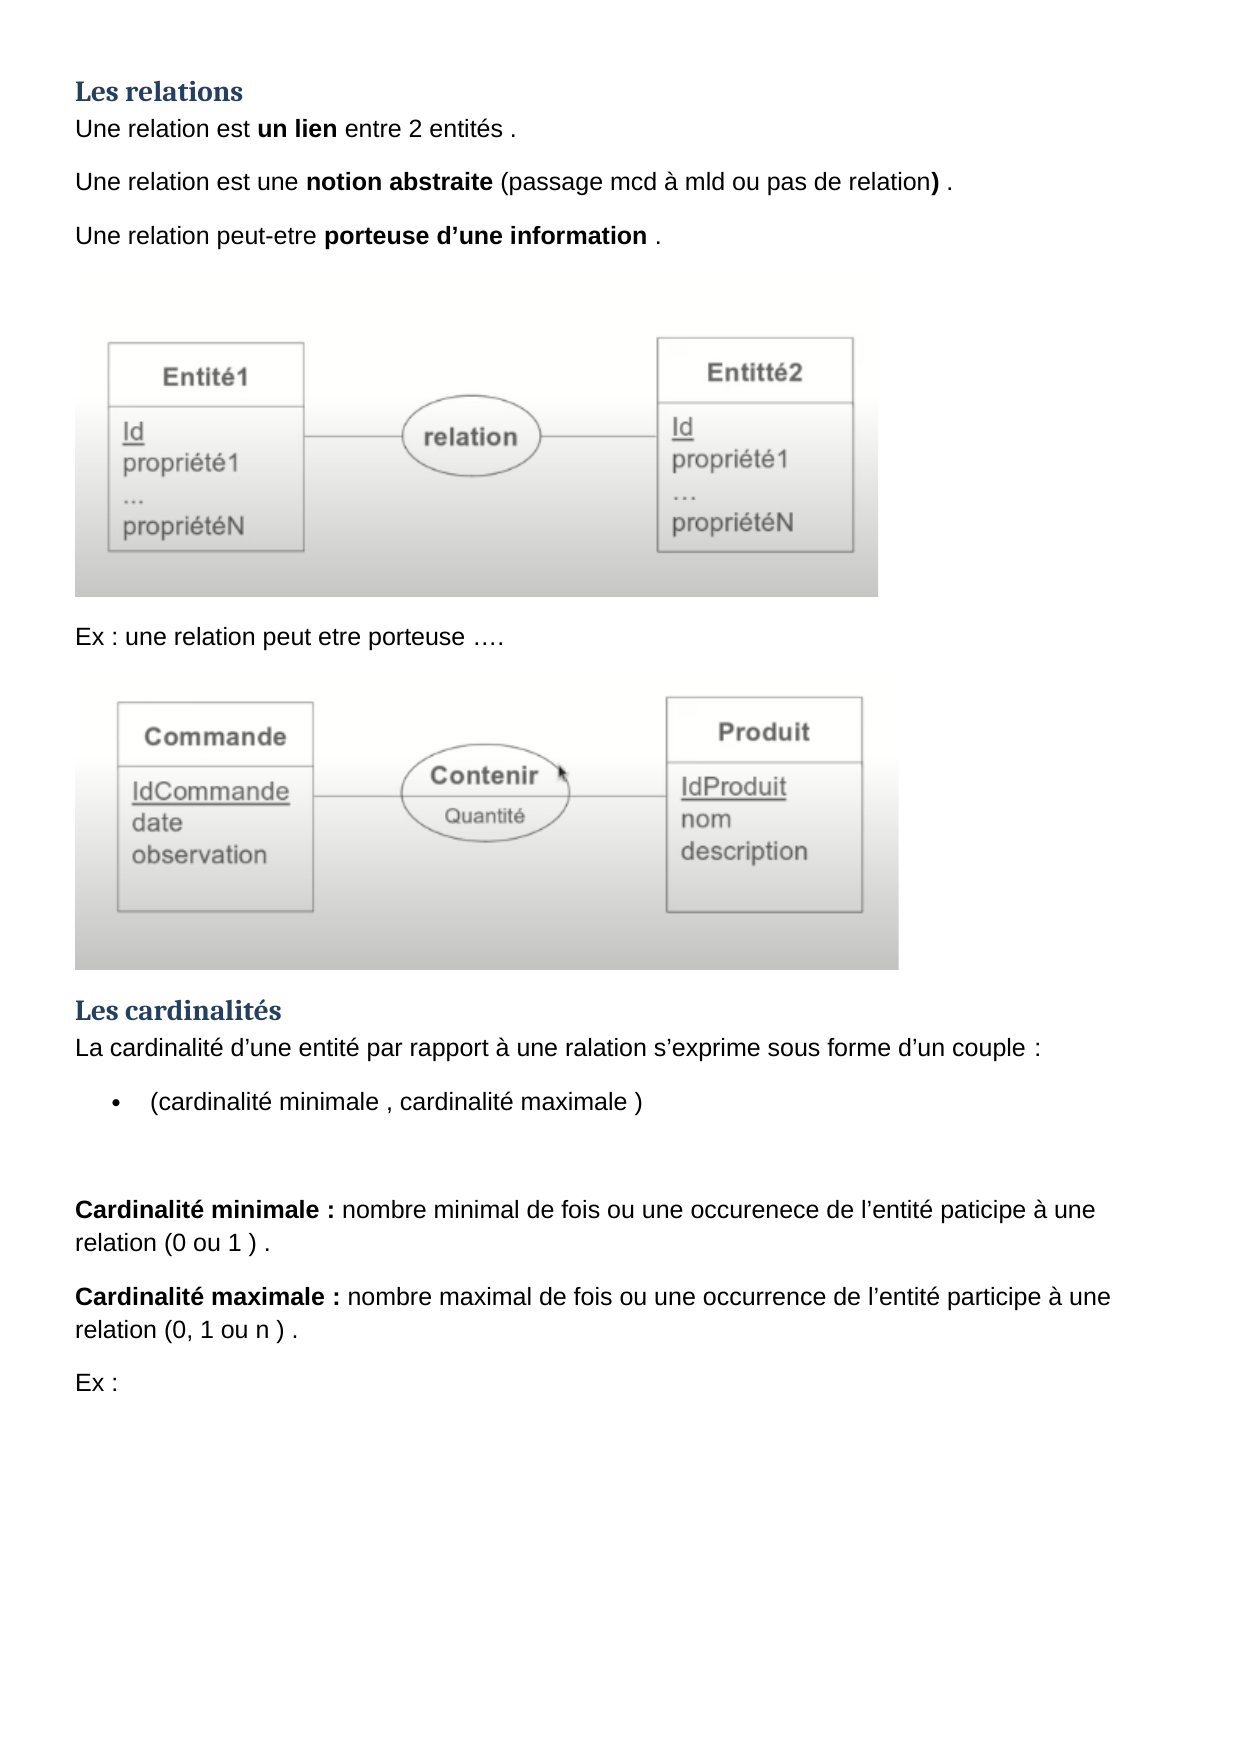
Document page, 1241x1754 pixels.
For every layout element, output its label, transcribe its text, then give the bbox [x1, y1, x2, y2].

text La cardinalité d’une entité par rapport à une ralation s’exprime sous forme d’un couple : [75, 1033, 1165, 1062]
picture [75, 275, 879, 597]
text Cardinalité minimale : nombre minimal de fois ou une occurenece de l’entité paticipe à une relation (0 ou 1 ) . [75, 1195, 1165, 1256]
text Ex : [75, 1368, 1165, 1397]
text Une relation est un lien entre 2 entités . [75, 113, 1165, 142]
picture [75, 675, 899, 970]
list (cardinalité minimale , cardinalité maximale ) [112, 1087, 1165, 1116]
text Une relation est une notion abstraite (passage mcd à mld ou pas de relation) . [75, 167, 1165, 196]
text Une relation peut-etre porteuse d’une information . [75, 221, 1165, 250]
subtitle Les cardinalités [75, 994, 1165, 1028]
text Ex : une relation peut etre porteuse …. [75, 622, 1165, 651]
text Cardinalité maximale : nombre maximal de fois ou une occurrence de l’entité participe à une relation (0, 1 ou n ) . [75, 1282, 1165, 1343]
subtitle Les relations [75, 75, 1165, 108]
